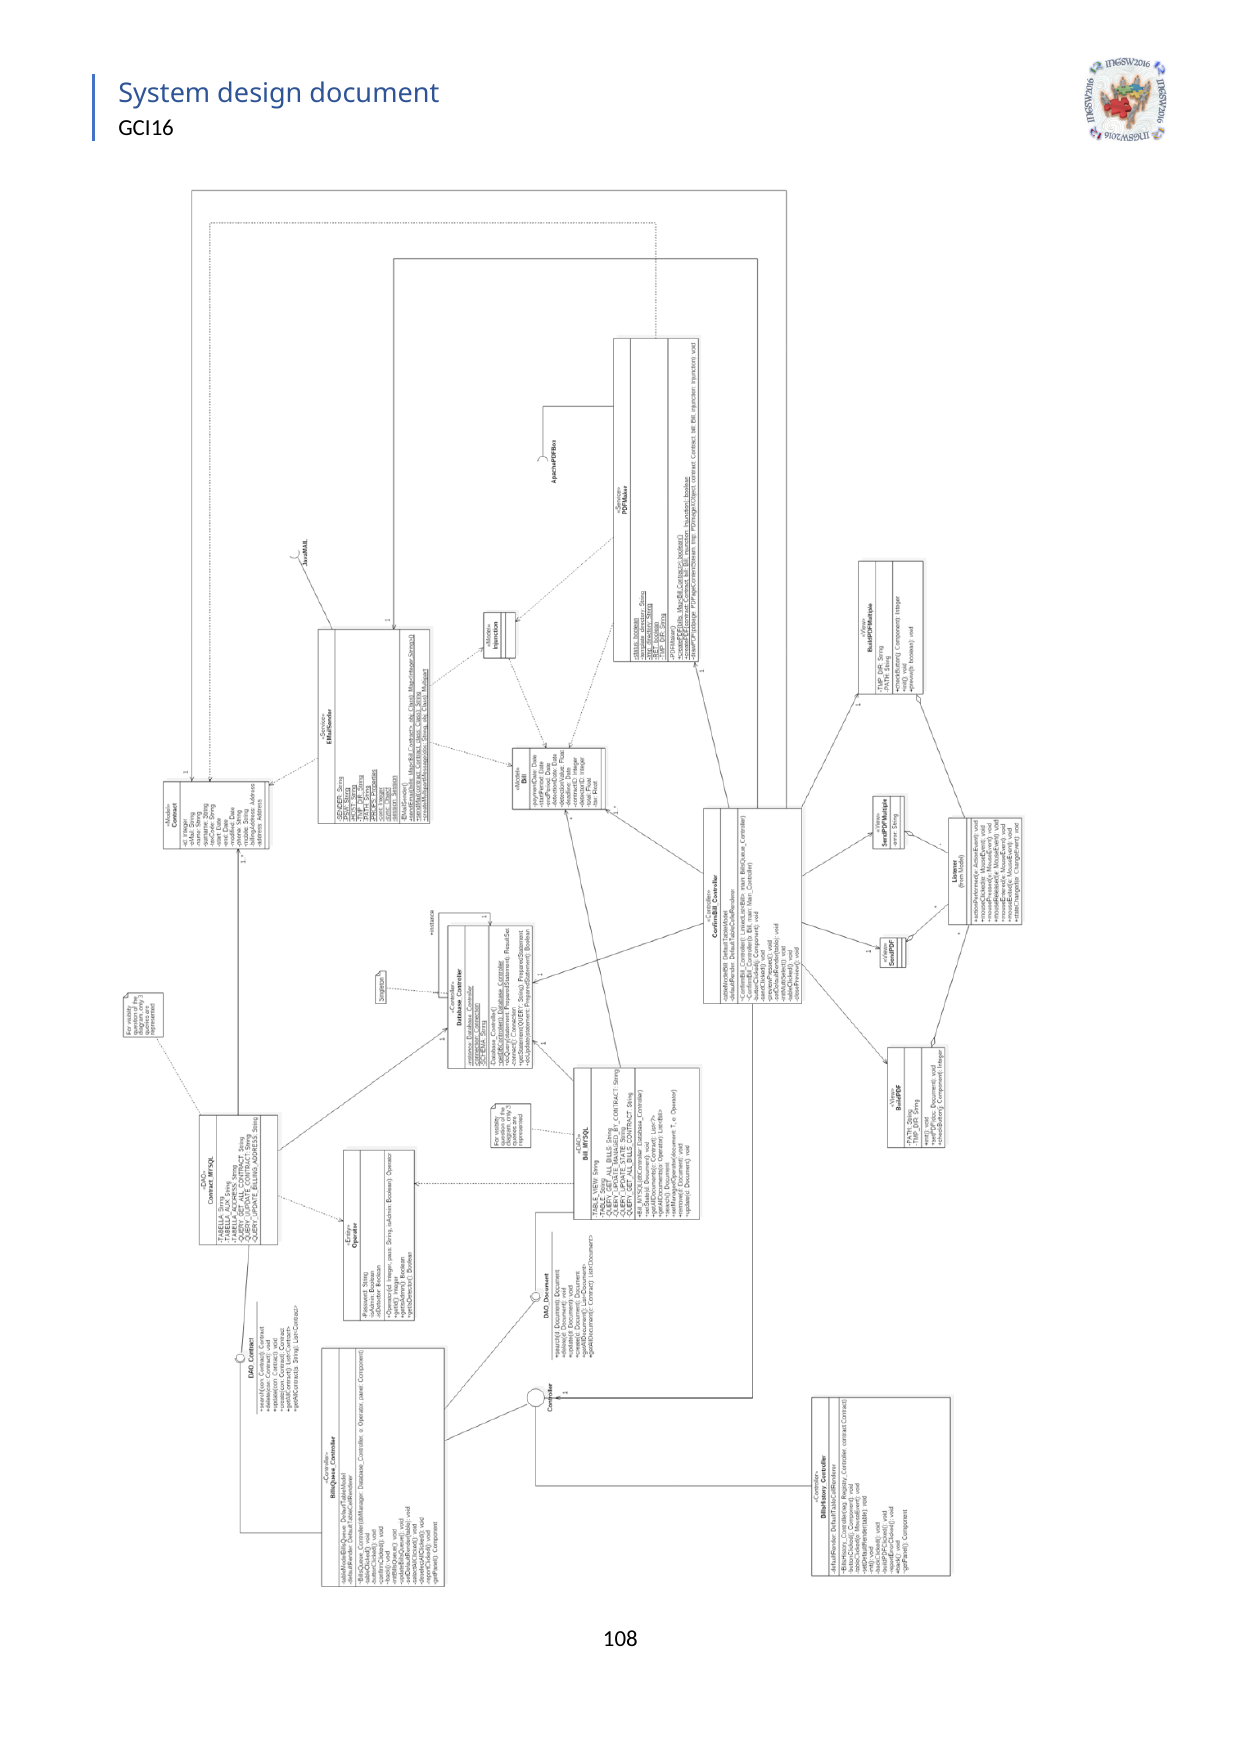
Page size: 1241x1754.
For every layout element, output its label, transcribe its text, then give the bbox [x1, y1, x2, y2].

picture [1076, 55, 1171, 149]
picture [120, 173, 1039, 1590]
